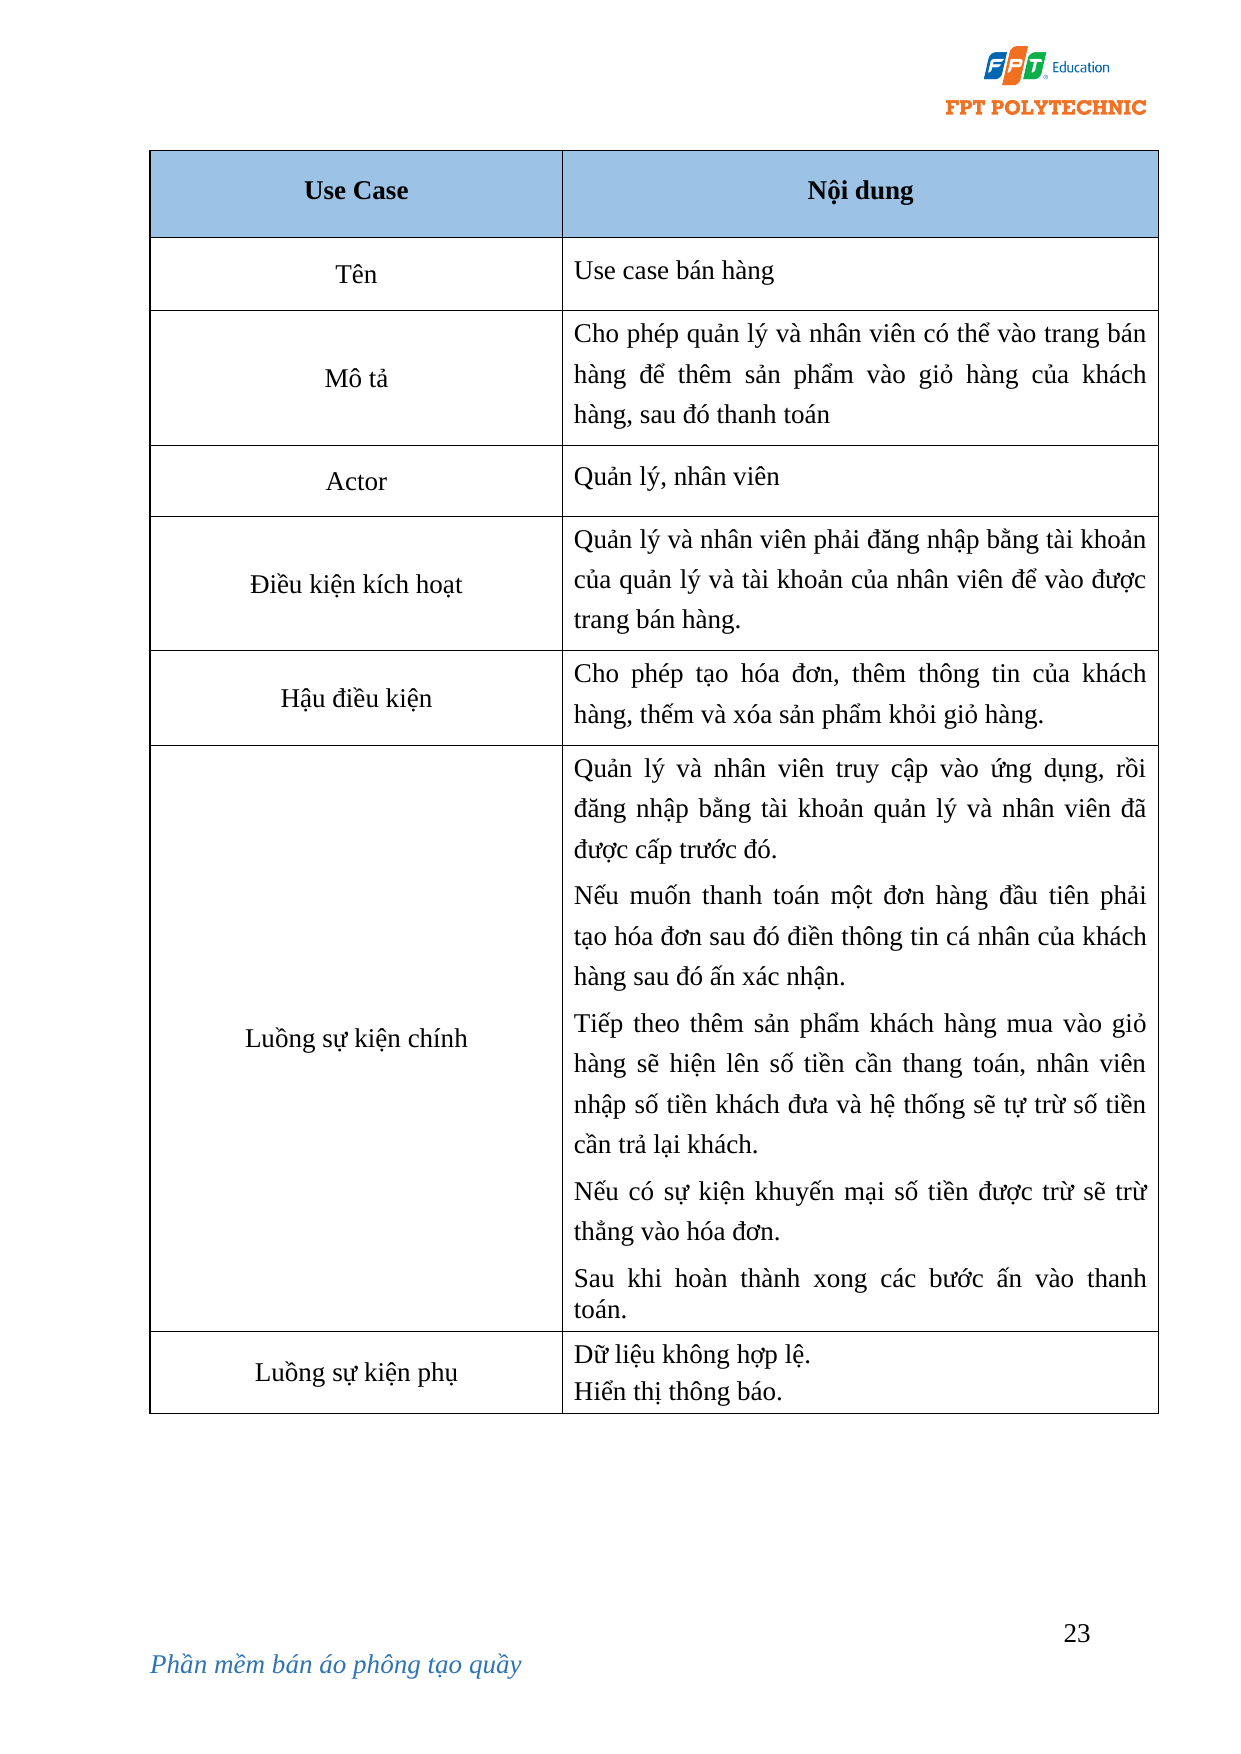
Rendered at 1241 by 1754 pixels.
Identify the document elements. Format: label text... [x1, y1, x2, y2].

table_cell Use case bán hàng [563, 238, 1158, 310]
table_cell Mô tả [151, 311, 562, 445]
table_cell Actor [151, 446, 562, 516]
table_cell Dữ liệu không hợp lệ. Hiển thị thông báo. [563, 1332, 1158, 1413]
table_cell Cho phép tạo hóa đơn, thêm thông tin của khách hàng, thếm và xóa sản phẩm khỏi giỏ hàng. [563, 651, 1158, 745]
table_cell Quản lý và nhân viên phải đăng nhập bằng tài khoản của quản lý và tài khoản của nhân viên để vào được trang bán hàng. [563, 517, 1158, 650]
table_cell Tên [151, 238, 562, 310]
picture [946, 46, 1147, 115]
table_cell Hậu điều kiện [151, 651, 562, 745]
table_cell Quản lý, nhân viên [563, 446, 1158, 516]
table_header Nội dung [563, 151, 1158, 237]
table_cell Luồng sự kiện phụ [151, 1332, 562, 1413]
table_header Use Case [151, 151, 562, 237]
table_cell Quản lý và nhân viên truy cập vào ứng dụng, rồi đăng nhập bằng tài khoản quản lý và nhân viên đã được cấp trước đó. Nếu muốn thanh toán một đơn hàng đầu tiên phải tạo hóa đơn sau đó điền thông tin cá nhân của khách hàng sau đó ấn xác nhận. Tiếp theo thêm sản phẩm khách hàng mua vào giỏ hàng sẽ hiện lên số tiền cần thang toán, nhân viên nhập số tiền khách đưa và hệ thống sẽ tự trừ số tiền cần trả lại khách. Nếu có sự kiện khuyến mại số tiền được trừ sẽ trừ thẳng vào hóa đơn. Sau khi hoàn thành xong các bước ấn vào thanh toán. [563, 746, 1158, 1331]
table_cell Điều kiện kích hoạt [151, 517, 562, 650]
table_cell Cho phép quản lý và nhân viên có thể vào trang bán hàng để thêm sản phẩm vào giỏ hàng của khách hàng, sau đó thanh toán [563, 311, 1158, 445]
table_cell Luồng sự kiện chính [151, 746, 562, 1331]
